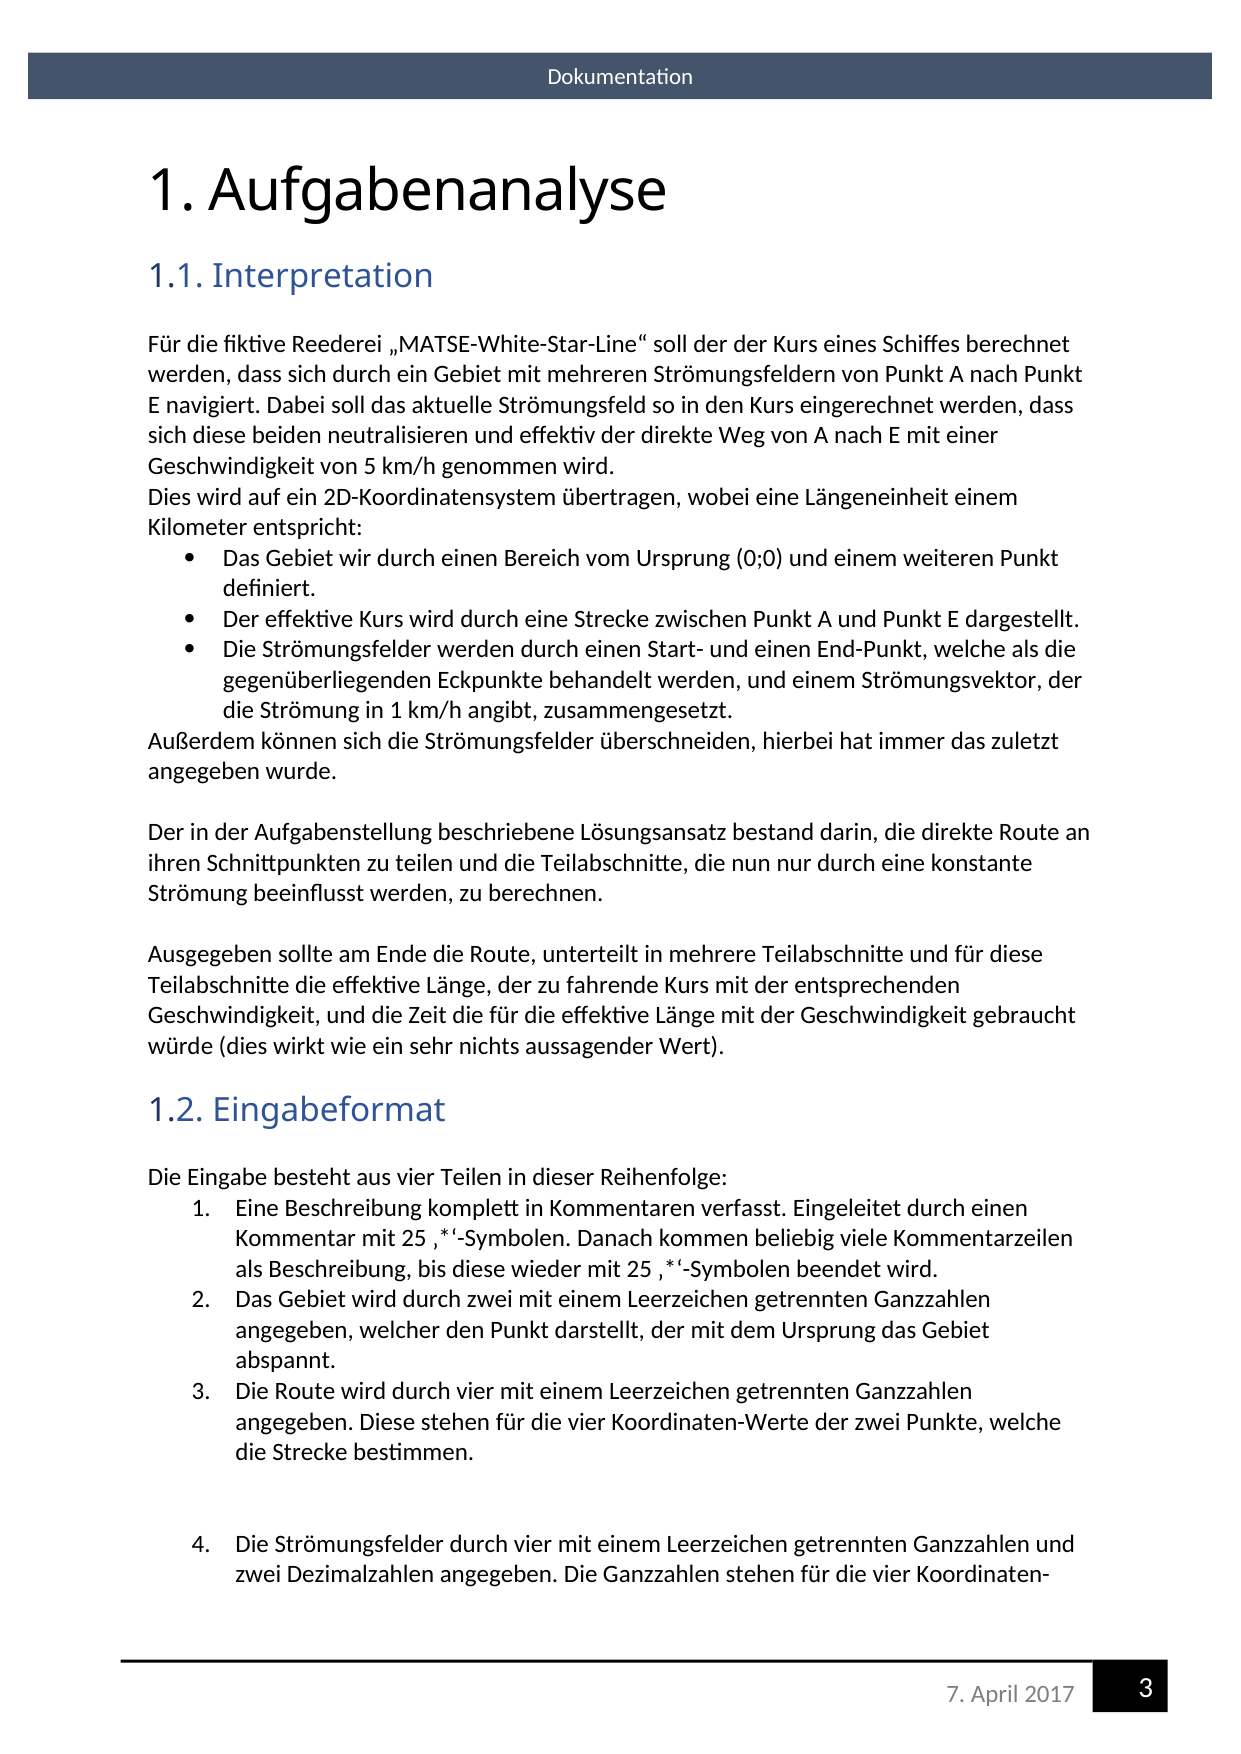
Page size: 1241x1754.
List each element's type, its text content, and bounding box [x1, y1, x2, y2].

title 1. Aufgabenanalyse [148, 148, 1093, 227]
text Die Eingabe besteht aus vier Teilen in dieser Reihenfolge: [148, 1161, 1093, 1192]
text Ausgegeben sollte am Ende die Route, unterteilt in mehrere Teilabschnitte und für diese Teilabschnitte die effektive Länge, der zu fahrende Kurs mit der entsprechenden Geschwindigkeit, und die Zeit die für die effektive Länge mit der Geschwindigkeit gebraucht würde (dies wirkt wie ein sehr nichts aussagender Wert). [148, 938, 1093, 1061]
text Der in der Aufgabenstellung beschriebene Lösungsansatz bestand darin, die direkte Route an ihren Schnittpunkten zu teilen und die Teilabschnitte, die nun nur durch eine konstante Strömung beeinflusst werden, zu berechnen. [148, 816, 1093, 908]
list Das Gebiet wir durch einen Bereich vom Ursprung (0;0) und einem weiteren Punkt definiert. [185, 542, 1093, 603]
text Außerdem können sich die Strömungsfelder überschneiden, hierbei hat immer das zuletzt angegeben wurde. [148, 725, 1093, 786]
list Die Route wird durch vier mit einem Leerzeichen getrennten Ganzzahlen angegeben. Diese stehen für die vier Koordinaten-Werte der zwei Punkte, welche die Strecke bestimmen. [191, 1375, 1093, 1467]
text Für die fiktive Reederei „MATSE-White-Star-Line“ soll der der Kurs eines Schiffes berechnet werden, dass sich durch ein Gebiet mit mehreren Strömungsfeldern von Punkt A nach Punkt E navigiert. Dabei soll das aktuelle Strömungsfeld so in den Kurs eingerechnet werden, dass sich diese beiden neutralisieren und effektiv der direkte Weg von A nach E mit einer Geschwindigkeit von 5 km/h genommen wird. [148, 328, 1093, 481]
list Das Gebiet wird durch zwei mit einem Leerzeichen getrennten Ganzzahlen angegeben, welcher den Punkt darstellt, der mit dem Ursprung das Gebiet abspannt. [191, 1283, 1093, 1375]
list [191, 1528, 1093, 1589]
subtitle 1.1. Interpretation [148, 252, 1093, 297]
list Der effektive Kurs wird durch eine Strecke zwischen Punkt A und Punkt E dargestellt. [185, 603, 1093, 633]
subtitle 1.2. Eingabeformat [148, 1086, 1093, 1131]
text Dies wird auf ein 2D-Koordinatensystem übertragen, wobei eine Längeneinheit einem Kilometer entspricht: [148, 481, 1093, 542]
list Eine Beschreibung komplett in Kommentaren verfasst. Eingeleitet durch einen Kommentar mit 25 ‚*‘-Symbolen. Danach kommen beliebig viele Kommentarzeilen als Beschreibung, bis diese wieder mit 25 ‚*‘-Symbolen beendet wird. [191, 1192, 1093, 1283]
list Die Strömungsfelder werden durch einen Start- und einen End-Punkt, welche als die gegenüberliegenden Eckpunkte behandelt werden, und einem Strömungsvektor, der die Strömung in 1 km/h angibt, zusammengesetzt. [185, 633, 1093, 725]
